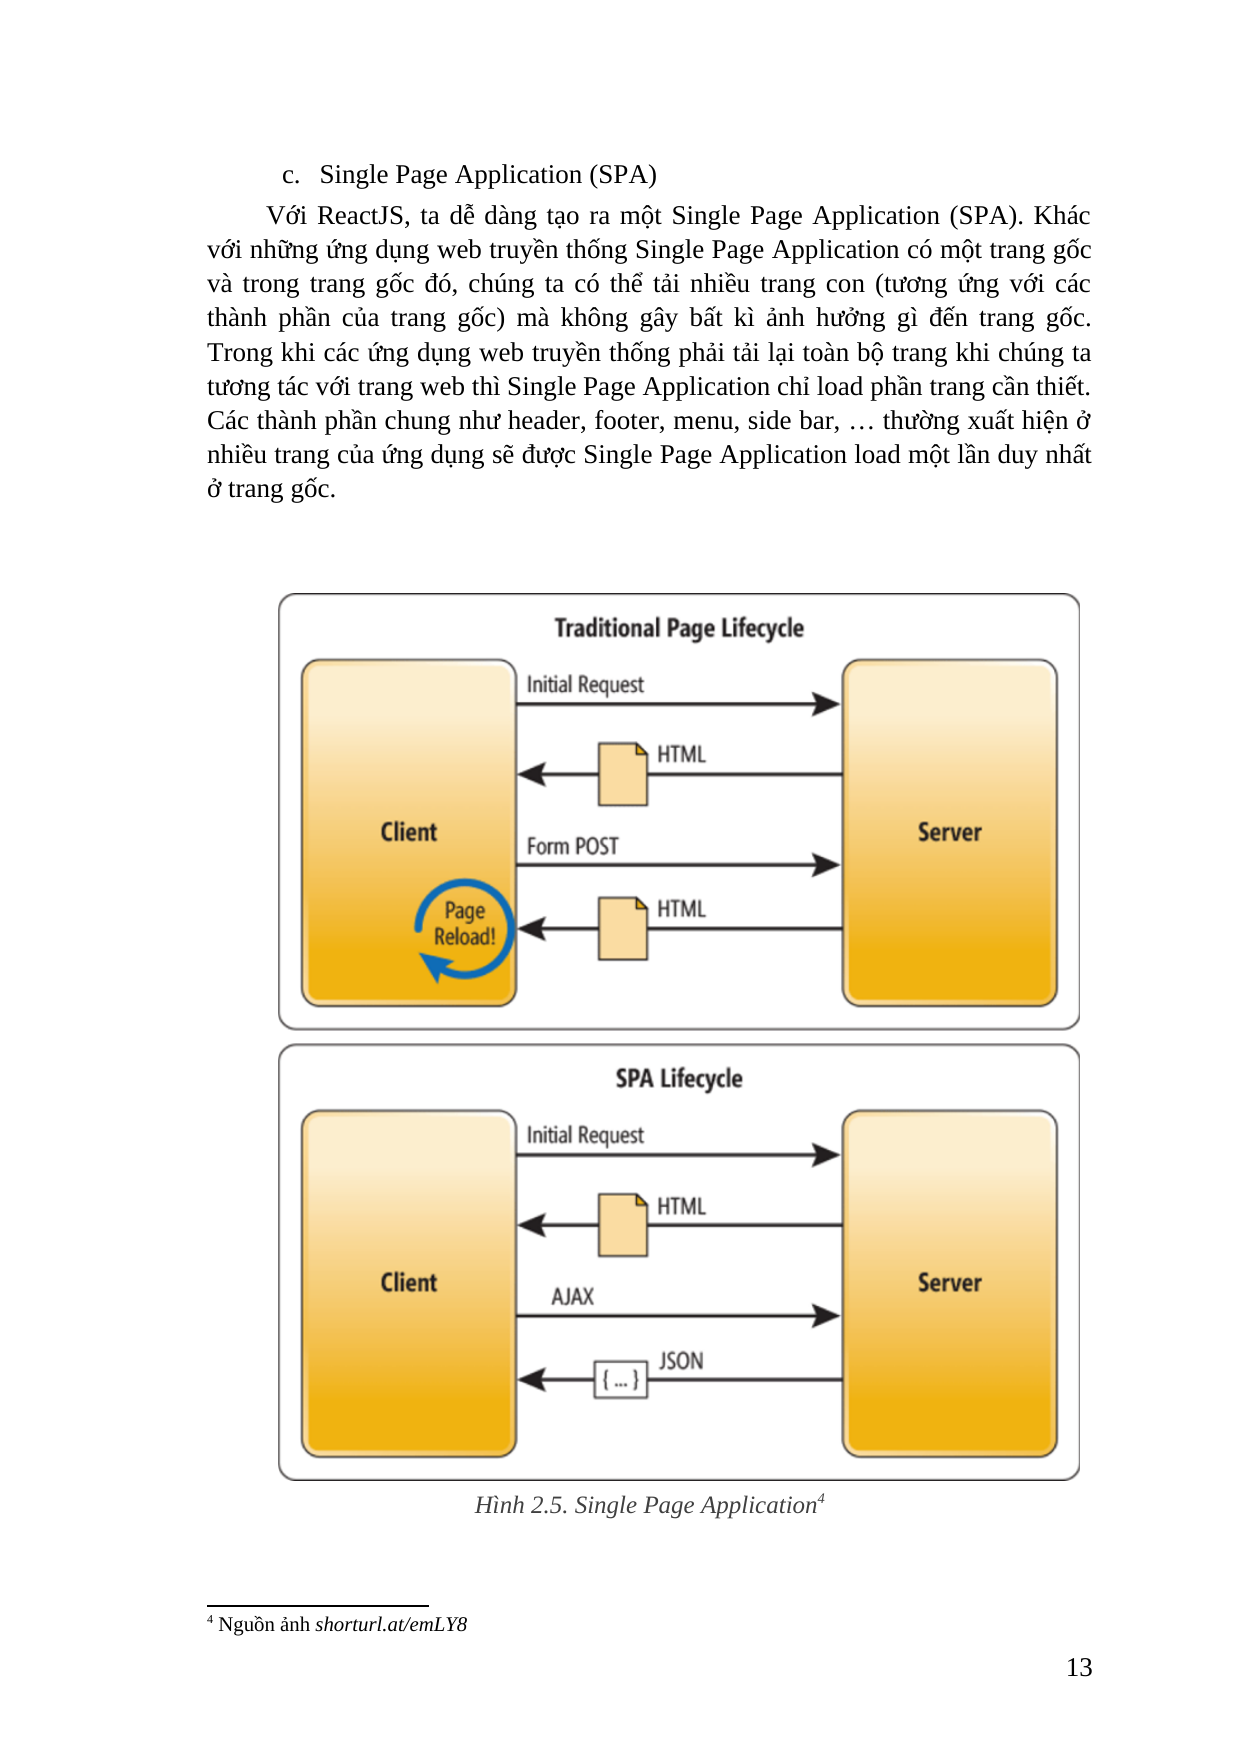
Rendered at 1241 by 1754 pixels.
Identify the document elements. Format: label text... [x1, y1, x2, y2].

text Với ReactJS, ta dễ dàng tạo ra một Single Page Application (SPA). Khác với những ứng dụng web truyền thống Single Page Application có một trang gốc và trong trang gốc đó, chúng ta có thể tải nhiều trang con (tương ứng với các thành phần của trang gốc) mà không gây bất kì ảnh hưởng gì đến trang gốc. Trong khi các ứng dụng web truyền thống phải tải lại toàn bộ trang khi chúng ta tương tác với trang web thì Single Page Application chỉ load phần trang cần thiết. Các thành phần chung như header, footer, menu, side bar, … thường xuất hiện ở nhiều trang của ứng dụng sẽ được Single Page Application load một lần duy nhất ở trang gốc. [207, 199, 1092, 503]
text Hình 2.5. Single Page Application [207, 1490, 1092, 1519]
picture [278, 593, 1080, 1481]
list Single Page Application (SPA) [282, 158, 1092, 190]
